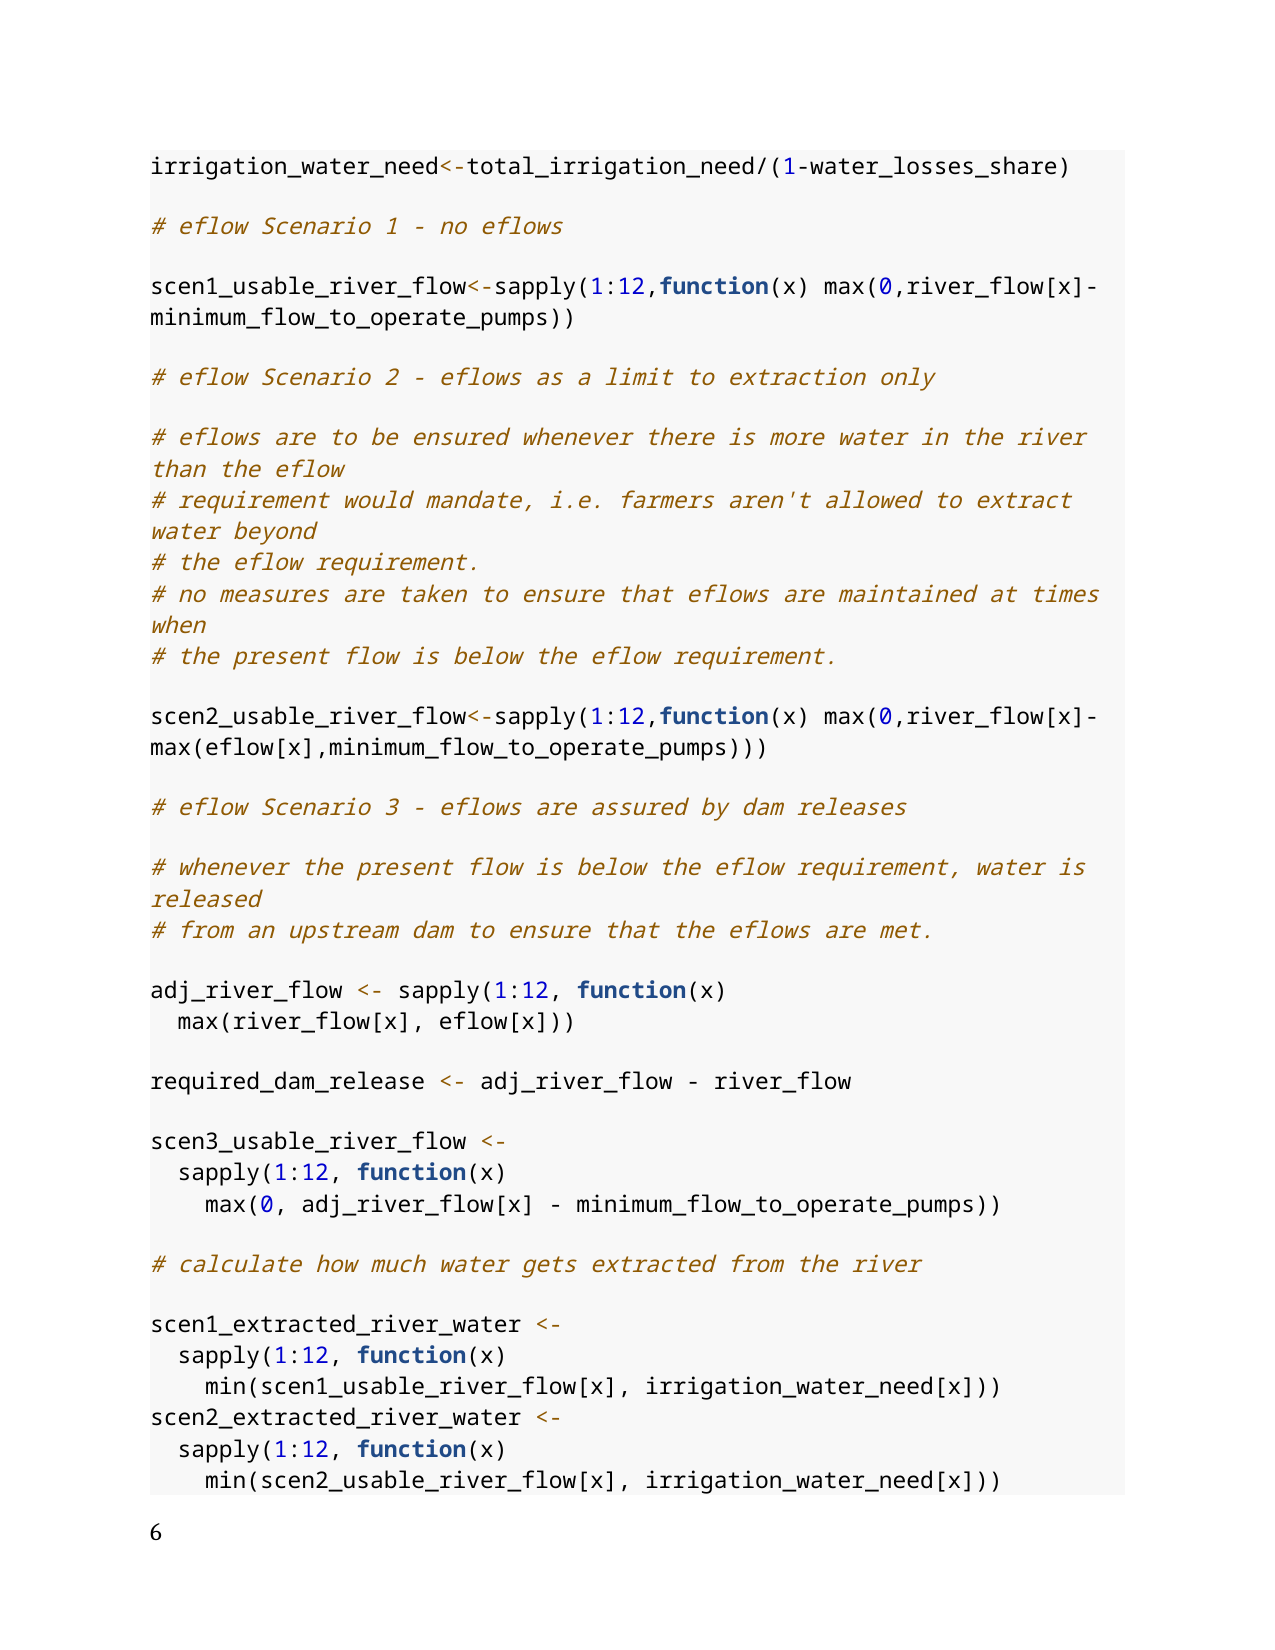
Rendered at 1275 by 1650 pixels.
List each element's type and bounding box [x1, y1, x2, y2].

text [150, 150, 1125, 1495]
